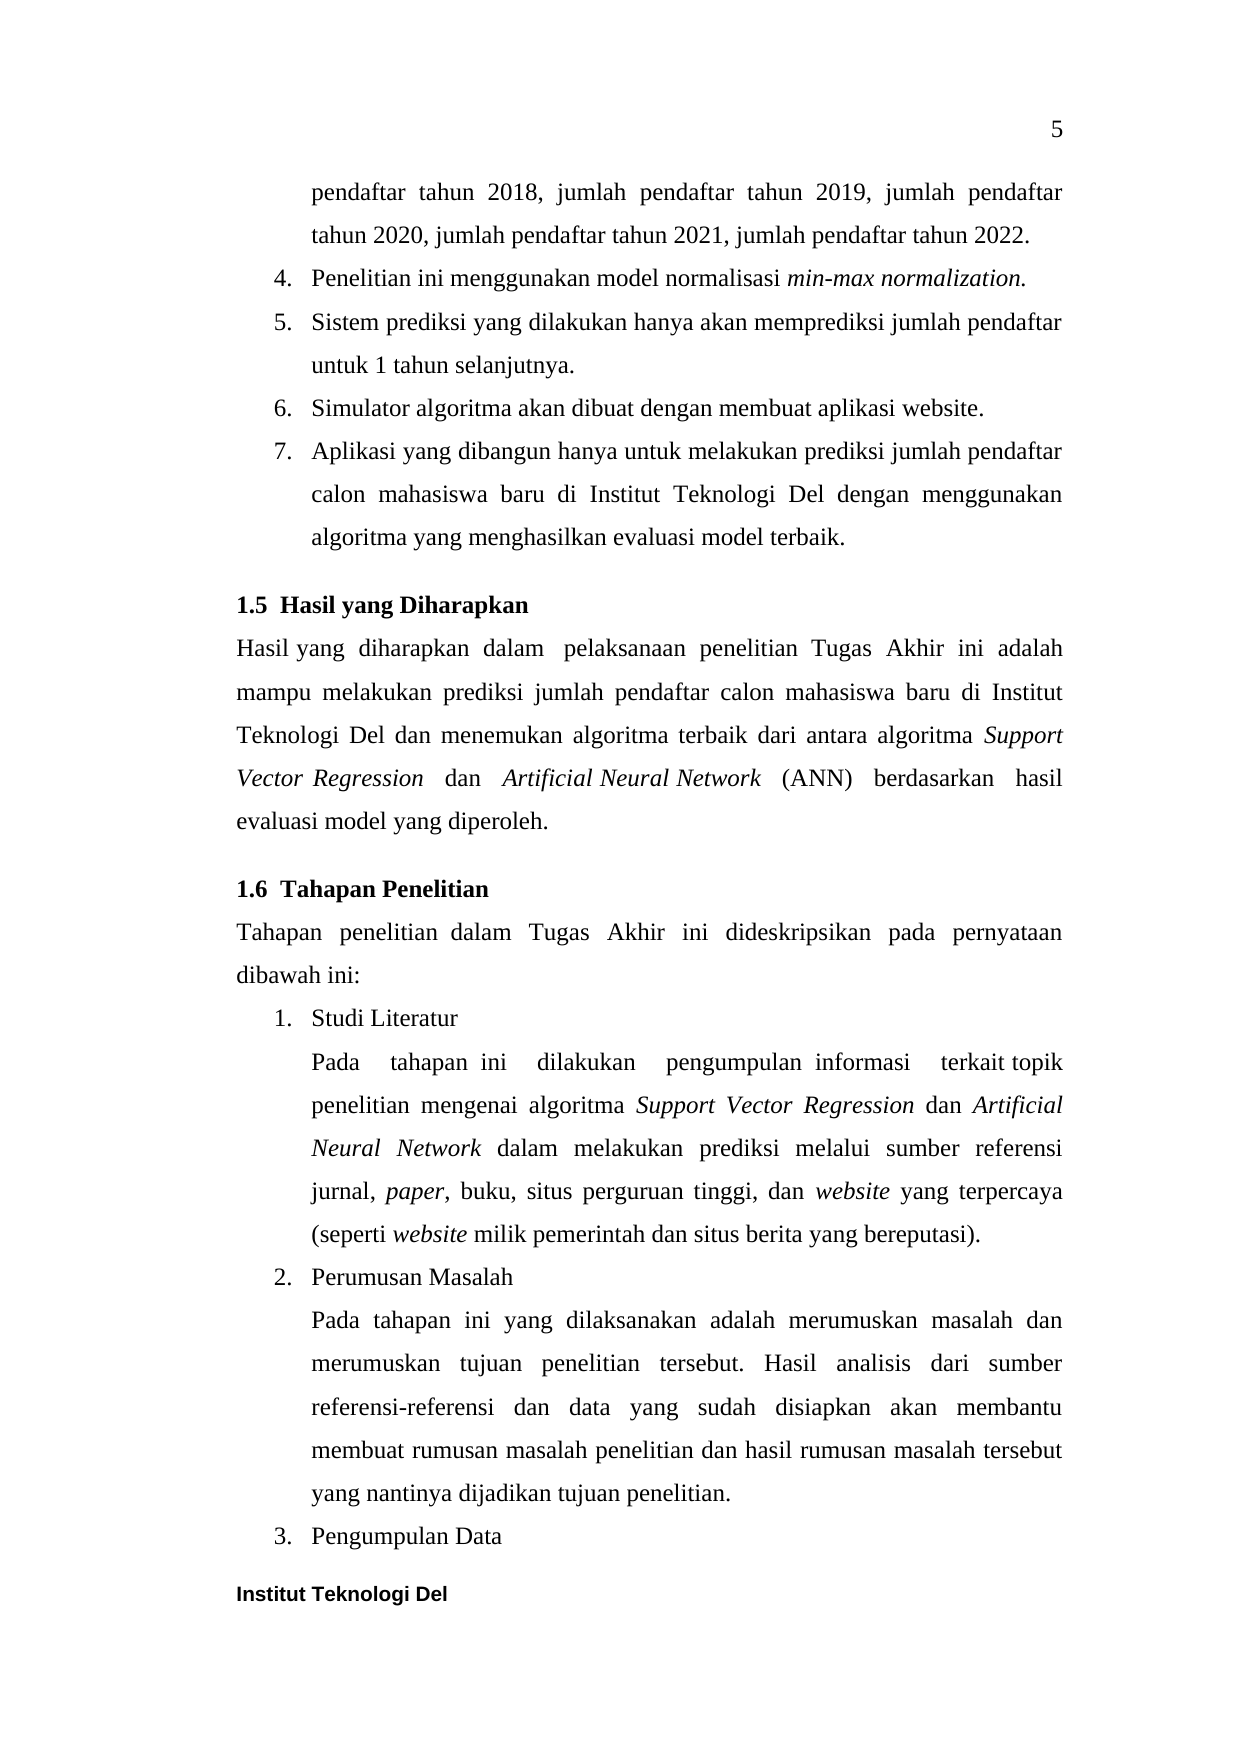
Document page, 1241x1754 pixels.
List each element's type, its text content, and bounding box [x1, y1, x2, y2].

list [274, 177, 1063, 249]
list Pengumpulan Dataa [274, 1521, 1063, 1550]
list Aplikasi yang dibangun hanya untuk melakukan prediksi jumlah pendaftar calon mahasiswa baru di Institut Teknologi Del dengan menggunakan algoritma yang menghasilkan evaluasi model terbaik. [274, 436, 1063, 551]
text Tahapan penelitianndalam Tugas Akhir ini dideskripsikan pada pernyataan dibawah ini: [236, 917, 1063, 989]
list Penelitian ini menggunakan model normalisasi min-max normalization. [274, 263, 1063, 292]
text Pada tahapannini dilakukan pengumpulanninformasi terkaitttopik penelitian mengenai algoritma Support Vector Regression dan Artificial Neural Network dalam melakukan prediksi melalui sumber referensi jurnal, paper, buku, situs perguruan tinggi, dan website yang terpercaya (seperti website milik pemerintah dan situs berita yang bereputasi). [311, 1047, 1063, 1248]
list Studi Literatur [274, 1003, 1063, 1032]
list Sistem prediksi yang dilakukan hanya akan memprediksi jumlah pendaftar untuk 1 tahun selanjutnya. [274, 307, 1063, 378]
subtitle 1.5 Hasil yang Diharapkann [236, 590, 1063, 619]
text Pada tahapan ini yang dilaksanakan adalah merumuskan masalah dan merumuskan tujuan penelitian tersebut. Hasil analisis dari sumber referensi-referensi dan data yang sudah disiapkan akan membantu membuat rumusan masalah penelitian dan hasil rumusan masalah tersebut yang nantinya dijadikan tujuan penelitian. [311, 1305, 1063, 1507]
list Perumusan Masalah [274, 1262, 1063, 1291]
subtitle 1.6 Tahapan Penelitiann [236, 874, 1063, 903]
list Simulator algoritma akan dibuat dengan membuat aplikasi website. [274, 393, 1063, 422]
text Hasillyang diharapkan dalammpelaksanaan penelitiannTugas Akhir ini adalah mampu melakukan prediksi jumlah pendaftar calon mahasiswa baru di Institut Teknologi Del dan menemukan algoritma terbaik dari antara algoritma Support VectorrRegression dan ArtificiallNeurallNetwork (ANN) berdasarkan hasil evaluasi model yang diperoleh. [236, 633, 1063, 835]
